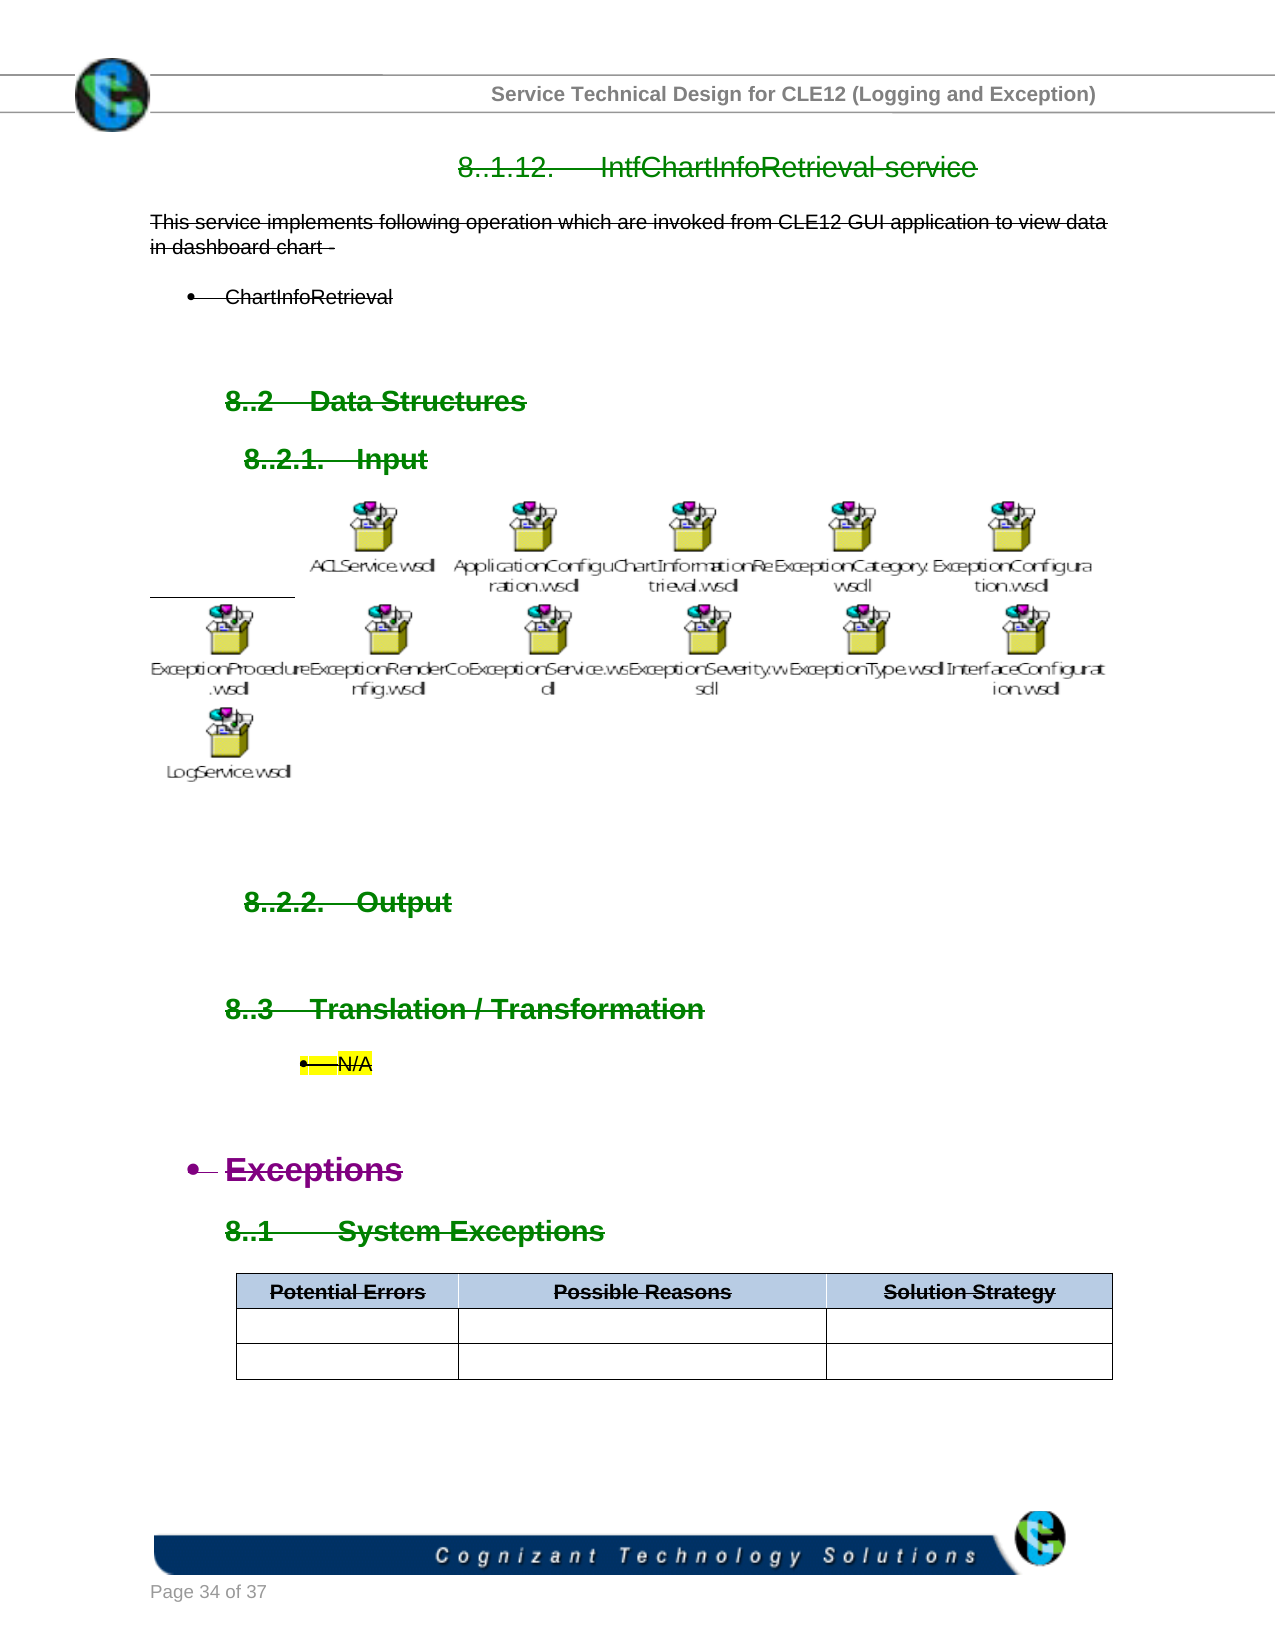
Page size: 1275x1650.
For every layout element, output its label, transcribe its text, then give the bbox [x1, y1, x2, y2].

table_cell [459, 1309, 826, 1343]
subtitle System Exceptions [225, 1214, 1125, 1247]
table_cell [459, 1344, 826, 1379]
table_cell [237, 1309, 458, 1343]
table_cell [827, 1309, 1112, 1343]
subtitle IntfChartInfoRetrieval-service [457, 150, 1113, 183]
text This service implements following operation which are invoked from CLE12 GUI application to view data in dashboard chart - [150, 208, 1113, 258]
table_cell [827, 1344, 1112, 1379]
subtitle Output [244, 885, 1113, 918]
subtitle Exceptions [187, 1150, 1125, 1189]
table_header Potential Errors [237, 1274, 458, 1308]
subtitle Data Structures [225, 383, 1125, 417]
table_header Solution Strategy [827, 1274, 1112, 1308]
list N/A [300, 1050, 1113, 1075]
list ChartInfoRetrieval [187, 283, 1113, 308]
picture [154, 1511, 1109, 1575]
picture [75, 58, 150, 132]
table_header Possible Reasons [459, 1274, 826, 1308]
table_cell [237, 1344, 458, 1379]
subtitle Input [244, 442, 1113, 476]
subtitle Translation / Transformation [225, 992, 1125, 1025]
